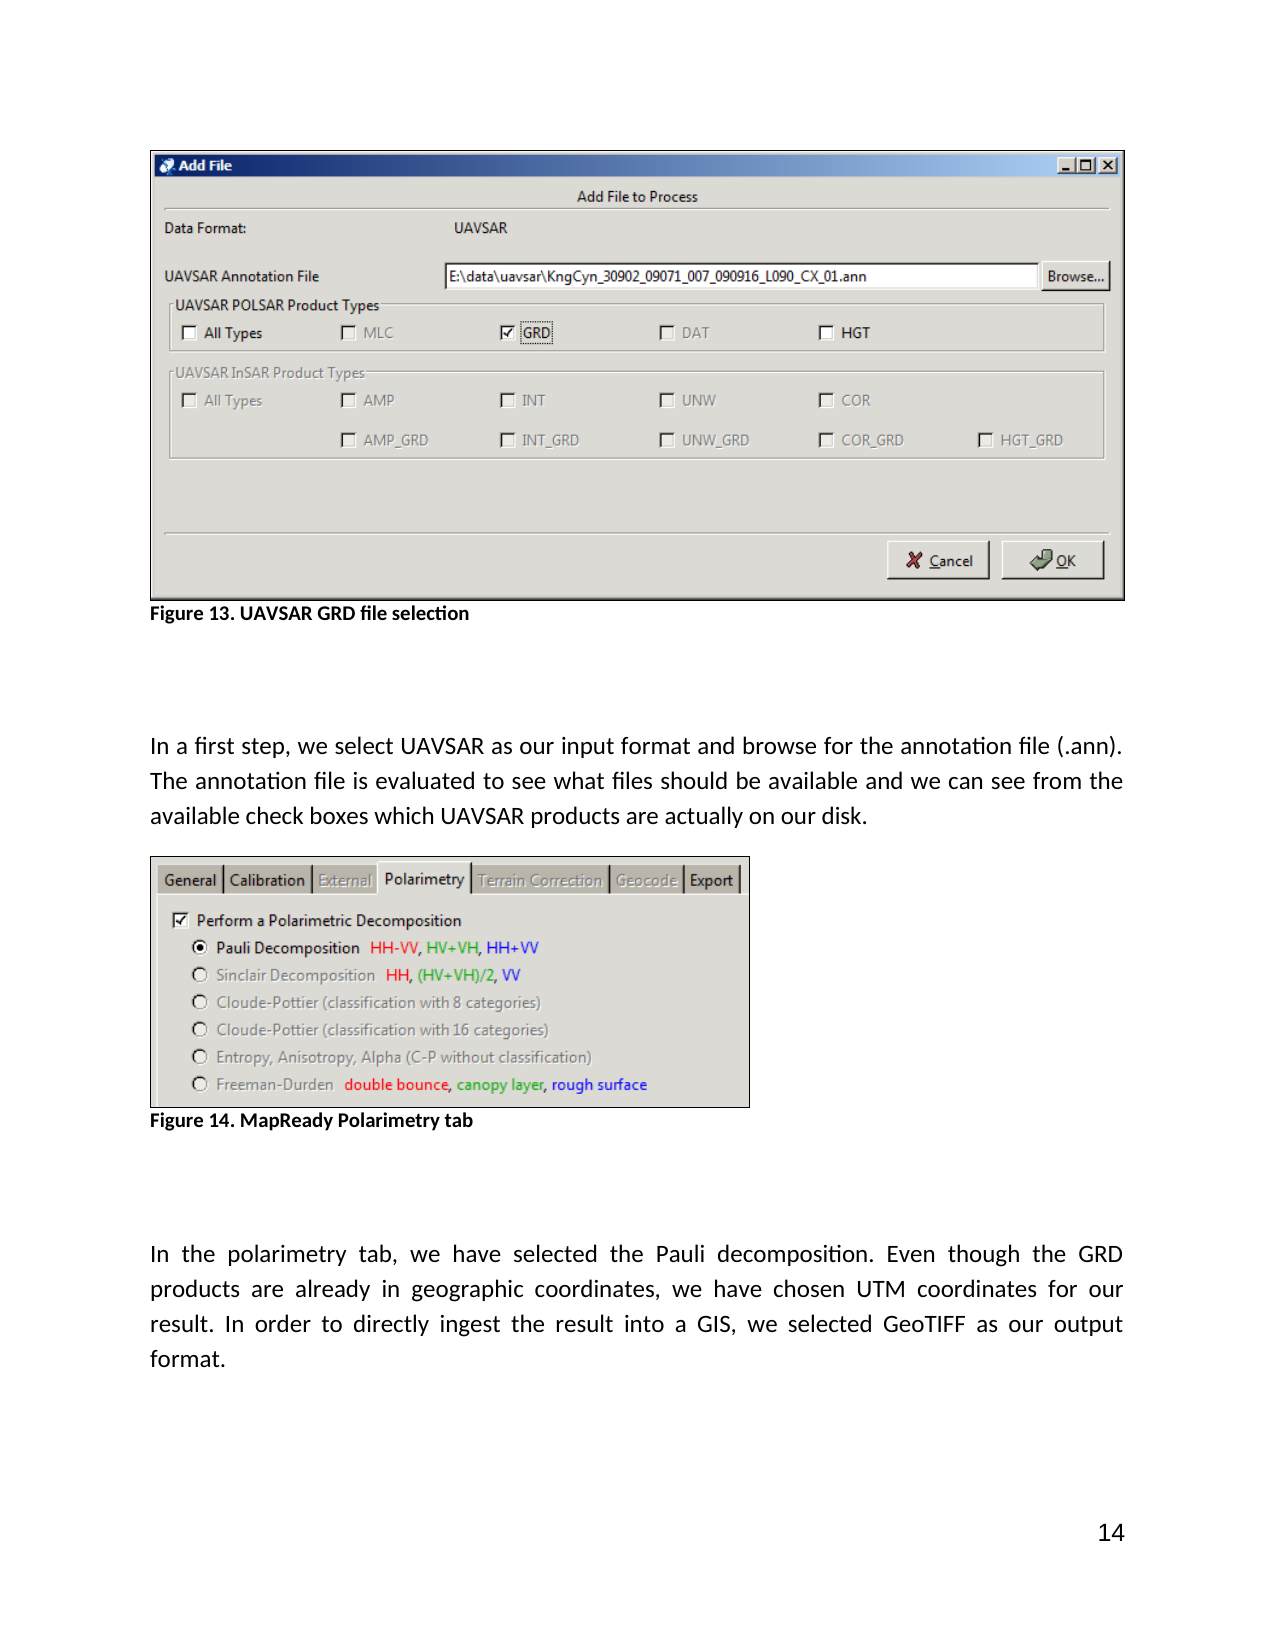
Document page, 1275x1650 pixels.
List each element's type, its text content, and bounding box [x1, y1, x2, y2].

text In the polarimetry tab, we have selected the Pauli decomposition. Even though the GRD products are already in geographic coordinates, we have chosen UTM coordinates for our result. In order to directly ingest the result into a GIS, we selected GeoTIFF as our output format. [150, 1238, 1125, 1373]
picture [151, 857, 749, 1107]
text In a first step, we select UAVSAR as our input format and browse for the annotation file (.ann). The annotation file is evaluated to see what files should be available and we can see from the available check boxes which UAVSAR products are actually on our disk. [150, 730, 1125, 831]
picture [151, 151, 1124, 600]
